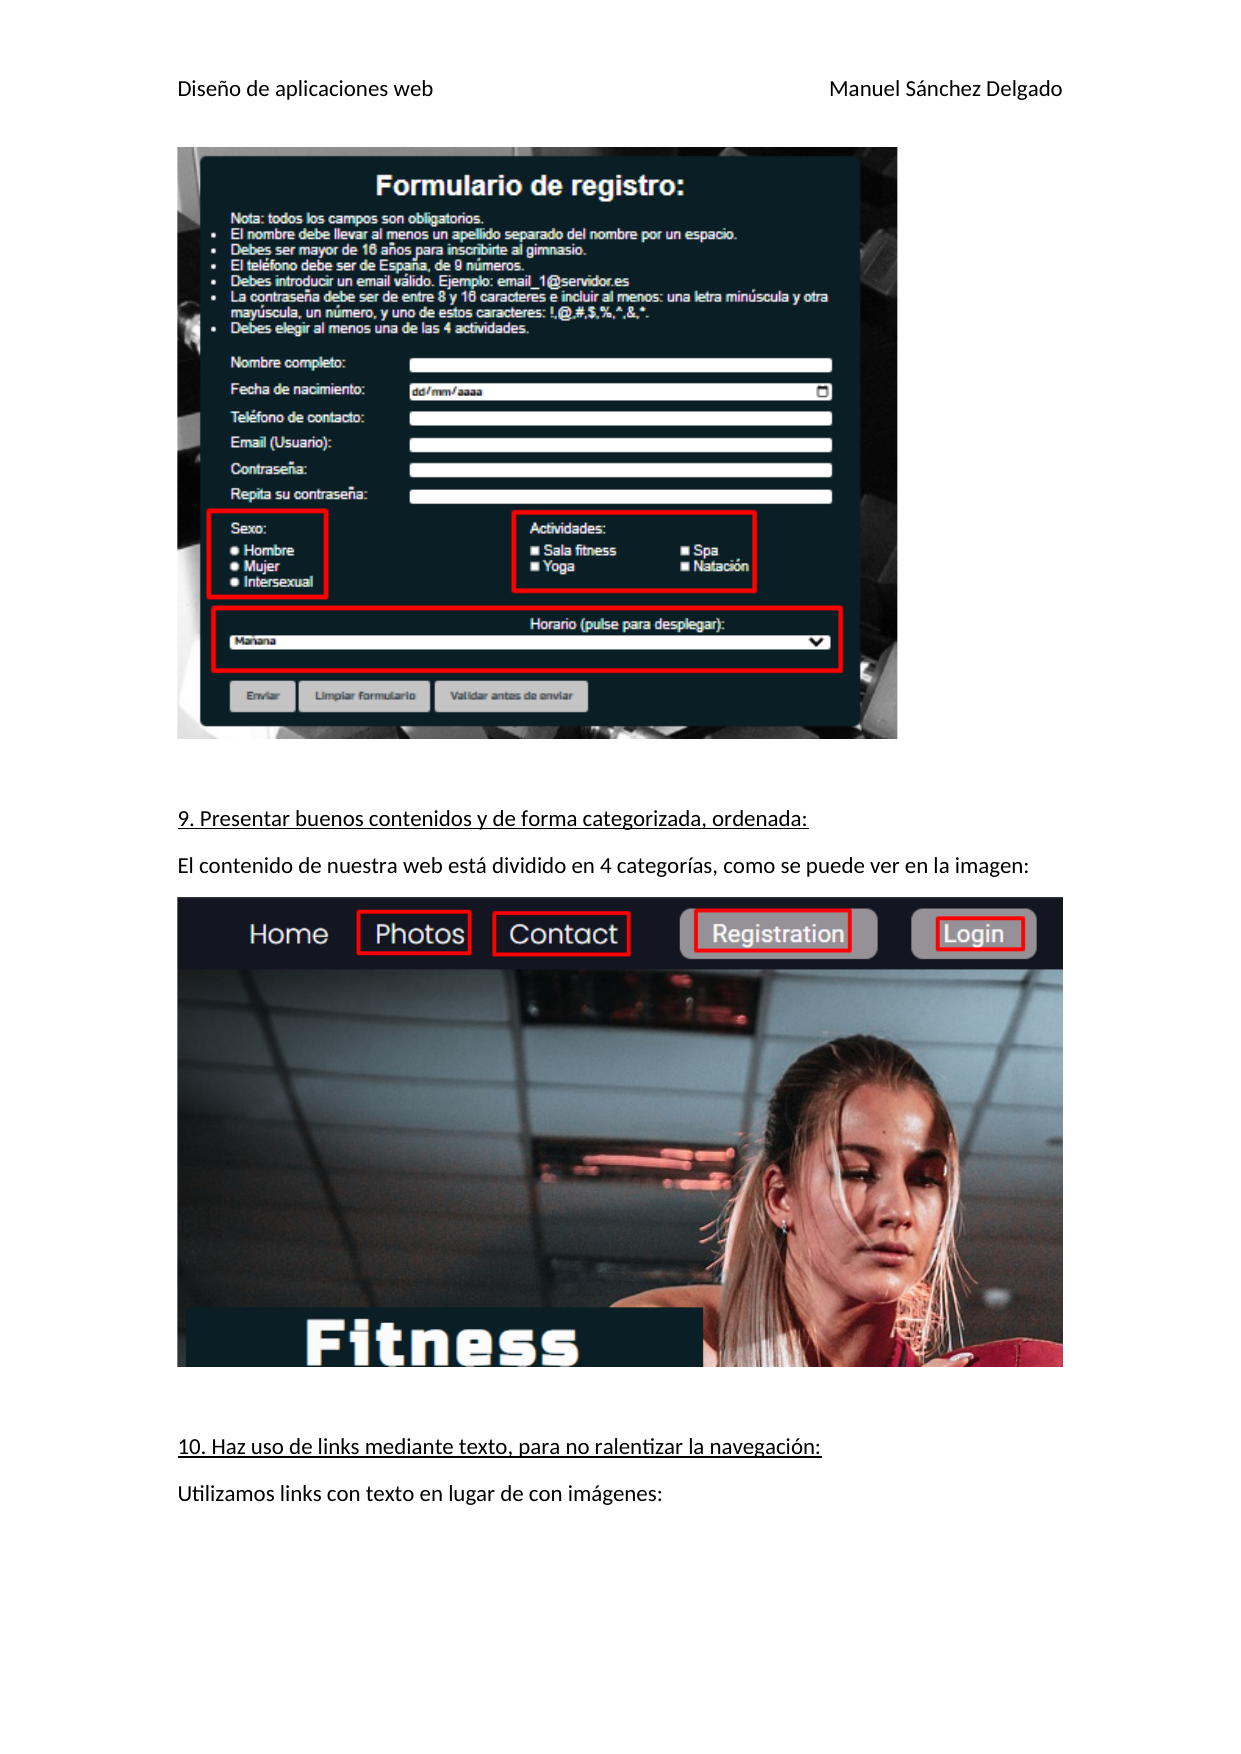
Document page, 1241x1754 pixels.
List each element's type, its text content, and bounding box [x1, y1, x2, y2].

picture [177, 147, 898, 739]
text El contenido de nuestra web está dividido en 4 categorías, como se puede ver en la imagen: [177, 851, 1063, 879]
text 9. Presentar buenos contenidos y de forma categorizada, ordenada: [177, 804, 1063, 832]
text 10. Haz uso de links mediante texto, para no ralentizar la navegación: [177, 1432, 1063, 1460]
text Utilizamos links con texto en lugar de con imágenes: [177, 1479, 1063, 1507]
picture [177, 897, 1063, 1367]
